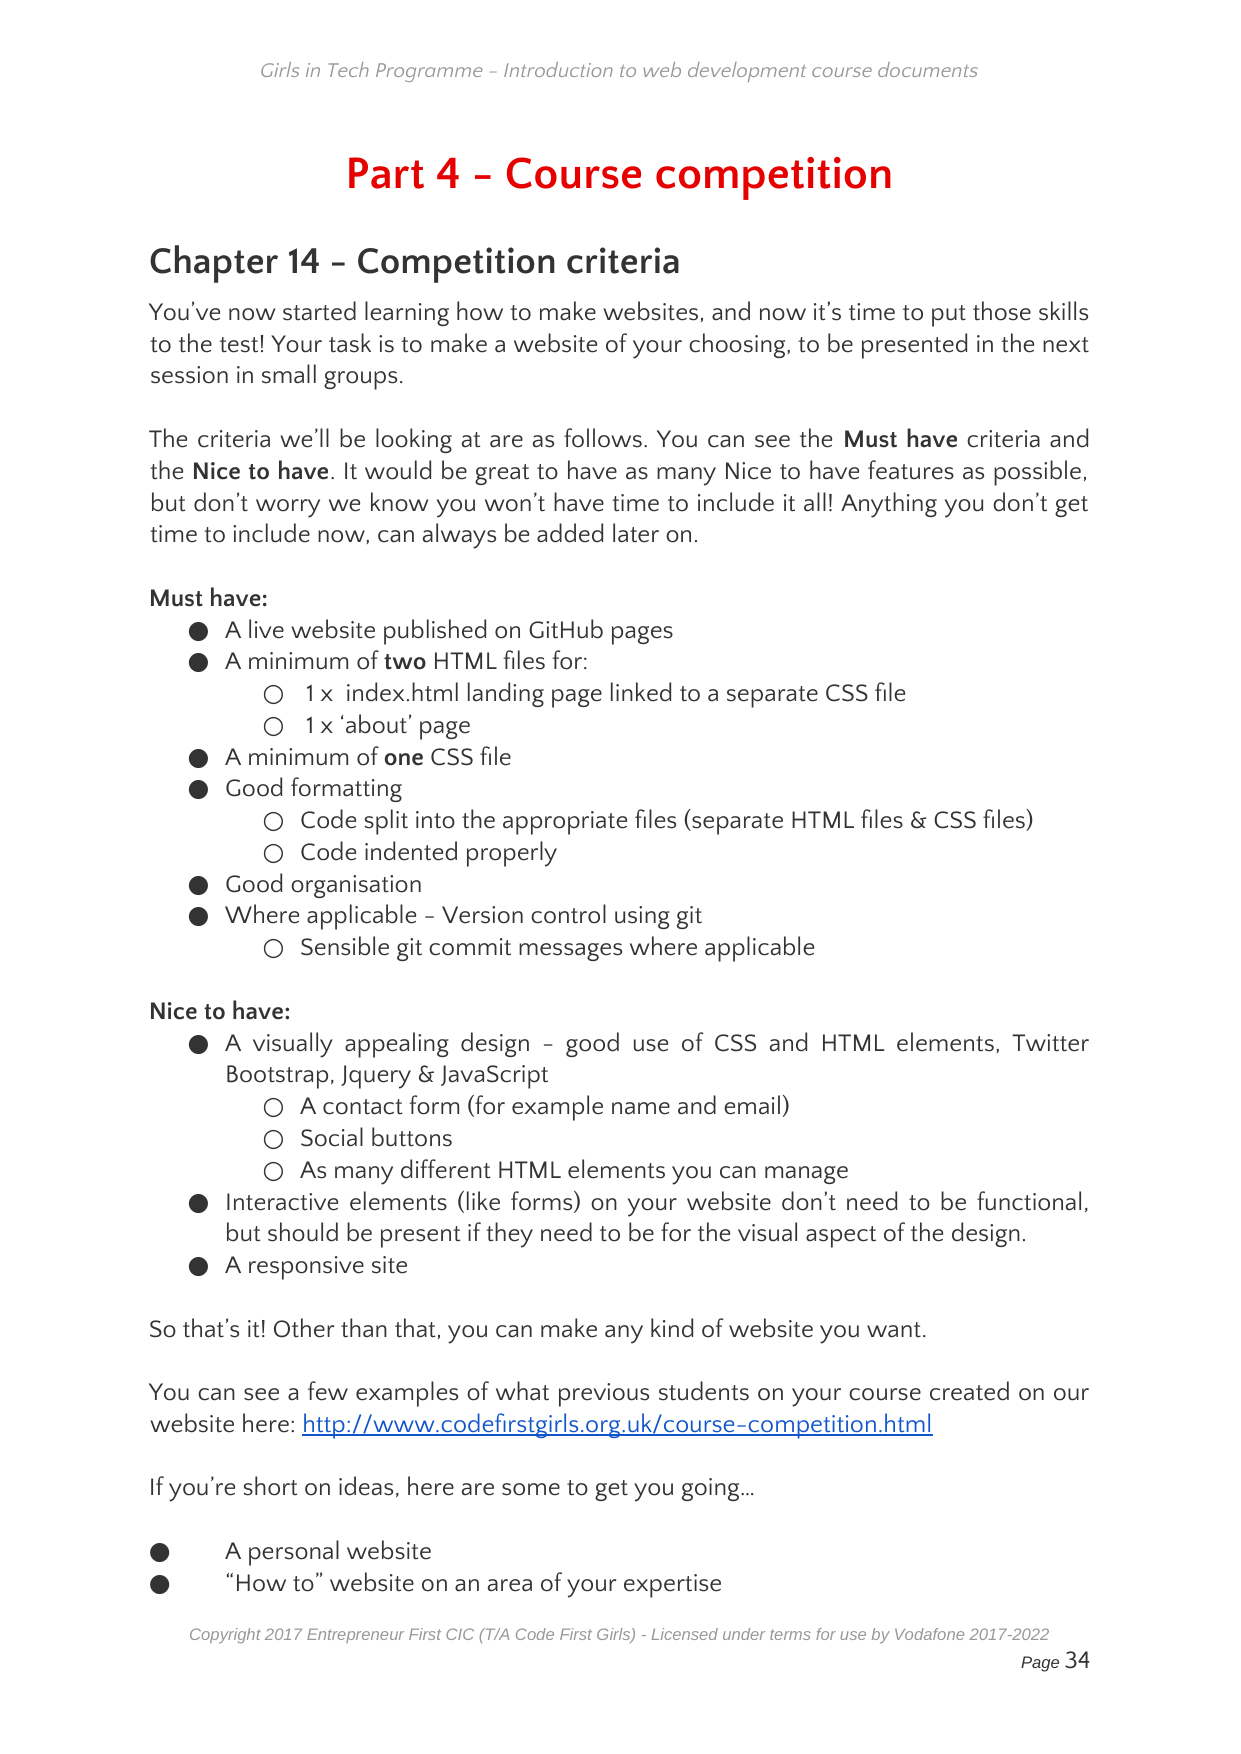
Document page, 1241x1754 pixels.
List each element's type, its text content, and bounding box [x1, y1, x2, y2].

list Code split into the appropriate files (separate HTML files & CSS files) [262, 807, 1090, 835]
list “How to” website on an area of your expertise [148, 1570, 1090, 1598]
text You can see a few examples of what previous students on your course created on our website here: http://www.codefirstgirls.org.uk/course-competition.html [148, 1379, 1090, 1439]
text So that’s it! Other than that, you can make any kind of website you want. [148, 1316, 1090, 1343]
list Interactive elements (like forms) on your website don’t need to be functional, but should be present if they need to be for the visual aspect of the design. [187, 1189, 1090, 1248]
text The criteria we’ll be looking at are as follows. You can see the Must have criteria and the Nice to have. It would be great to have as many Nice to have features as possible, but don’t worry we know you won’t have time to include it all! Anything you don’t get time to include now, can always be added later on. [148, 426, 1090, 549]
list Good formatting [187, 776, 1090, 803]
text Nice to have: [148, 998, 1090, 1026]
list A visually appealing design - good use of CSS and HTML elements, Twitter Bootstrap, Jquery & JavaScript [187, 1030, 1090, 1089]
list A minimum of two HTML files for: [187, 648, 1090, 676]
list A live website published on GitHub pages [187, 617, 1090, 644]
text You’ve now started learning how to make websites, and now it’s time to put those skills to the test! Your task is to make a website of your choosing, to be presented in the next session in small groups. [148, 299, 1090, 390]
list A personal website [148, 1538, 1090, 1566]
text If you’re short on ideas, here are some to get you going… [148, 1474, 1090, 1502]
subtitle Part 4 - Course competition [148, 150, 1090, 201]
subtitle Chapter 14 - Competition criteria [148, 242, 1090, 283]
list Good organisation [187, 871, 1090, 899]
list Code indented properly [262, 839, 1090, 867]
list As many different HTML elements you can manage [262, 1157, 1090, 1184]
list A minimum of one CSS file [187, 744, 1090, 772]
list A responsive site [187, 1252, 1090, 1280]
list 1 x ‘about’ page [262, 712, 1090, 740]
list A contact form (for example name and email) [262, 1093, 1090, 1121]
list Sensible git commit messages where applicable [262, 934, 1090, 962]
text Must have: [148, 585, 1090, 613]
list Where applicable - Version control using git [187, 903, 1090, 930]
list Social buttons [262, 1125, 1090, 1153]
list 1 x index.html landing page linked to a separate CSS file [262, 680, 1090, 708]
